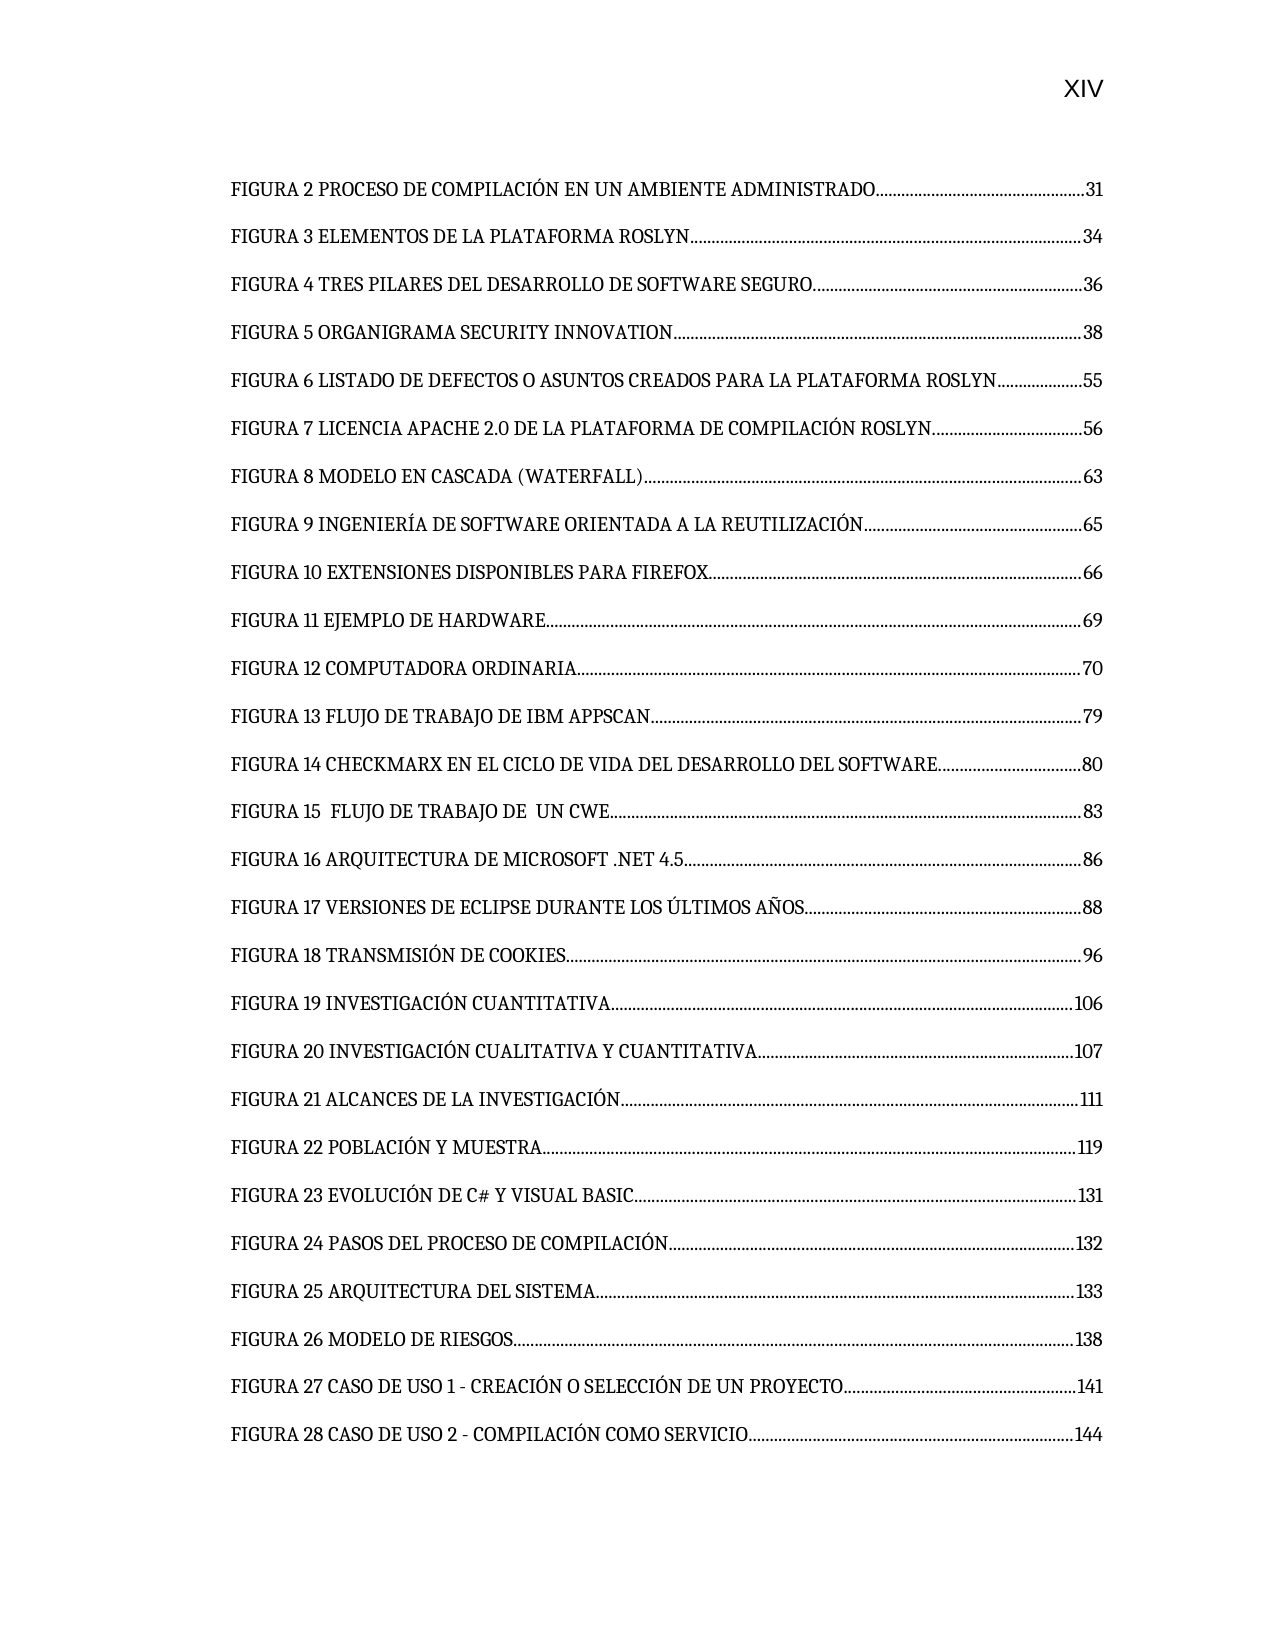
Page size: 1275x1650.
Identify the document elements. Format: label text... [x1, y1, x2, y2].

text Figura 5 Organigrama Security Innovation 38 [230, 321, 1104, 345]
text Figura 7 Licencia Apache 2.0 de la plataforma de compilación Roslyn. 56 [230, 417, 1104, 441]
text Figura 13 Flujo de trabajo de IBM AppScan 79 [230, 704, 1104, 728]
text Figura 25 Arquitectura del sistema 133 [230, 1279, 1104, 1303]
text Figura 24 Pasos del proceso de compilación. 132 [230, 1231, 1104, 1255]
text Figura 10 Extensiones disponibles para Firefox 66 [230, 561, 1104, 584]
text Figura 3 Elementos de la plataforma Roslyn 34 [230, 225, 1104, 249]
text Figura 14 Checkmarx en el ciclo de vida del desarrollo del software. 80 [230, 752, 1104, 776]
text Figura 9 Ingeniería de software orientada a la reutilización 65 [230, 513, 1104, 537]
text Figura 15 Flujo de trabajo de un CWE 83 [230, 800, 1104, 824]
text Figura 4 Tres pilares del desarrollo de software seguro. 36 [230, 273, 1104, 297]
text Figura 17 Versiones de Eclipse durante los últimos años 88 [230, 896, 1104, 920]
text Figura 16 Arquitectura de Microsoft .NET 4.5 86 [230, 848, 1104, 872]
text Figura 12 Computadora Ordinaria 70 [230, 656, 1104, 680]
text Figura 23 Evolución de C# y Visual Basic 131 [230, 1183, 1104, 1207]
text Figura 6 Listado de defectos o asuntos creados para la plataforma Roslyn 55 [230, 369, 1104, 393]
text Figura 18 Transmisión de cookies 96 [230, 944, 1104, 968]
text Figura 26 Modelo de riesgos 138 [230, 1327, 1104, 1351]
text Figura 20 Investigación cualitativa y cuantitativa 107 [230, 1040, 1104, 1064]
text Figura 11 Ejemplo de Hardware 69 [230, 608, 1104, 632]
text Figura 19 Investigación cuantitativa 106 [230, 992, 1104, 1016]
text Figura 8 Modelo en cascada (Waterfall) 63 [230, 465, 1104, 489]
text Figura 22 Población y Muestra 119 [230, 1136, 1104, 1159]
text Figura 27 Caso de uso 1 - Creación o selección de un proyecto 141 [230, 1375, 1104, 1399]
text Figura 28 Caso de Uso 2 - Compilación como servicio 144 [230, 1423, 1104, 1447]
text Figura 21 Alcances de la investigación 111 [230, 1088, 1104, 1112]
text Figura 2 Proceso de compilación en un ambiente administrado 31 [230, 177, 1104, 201]
